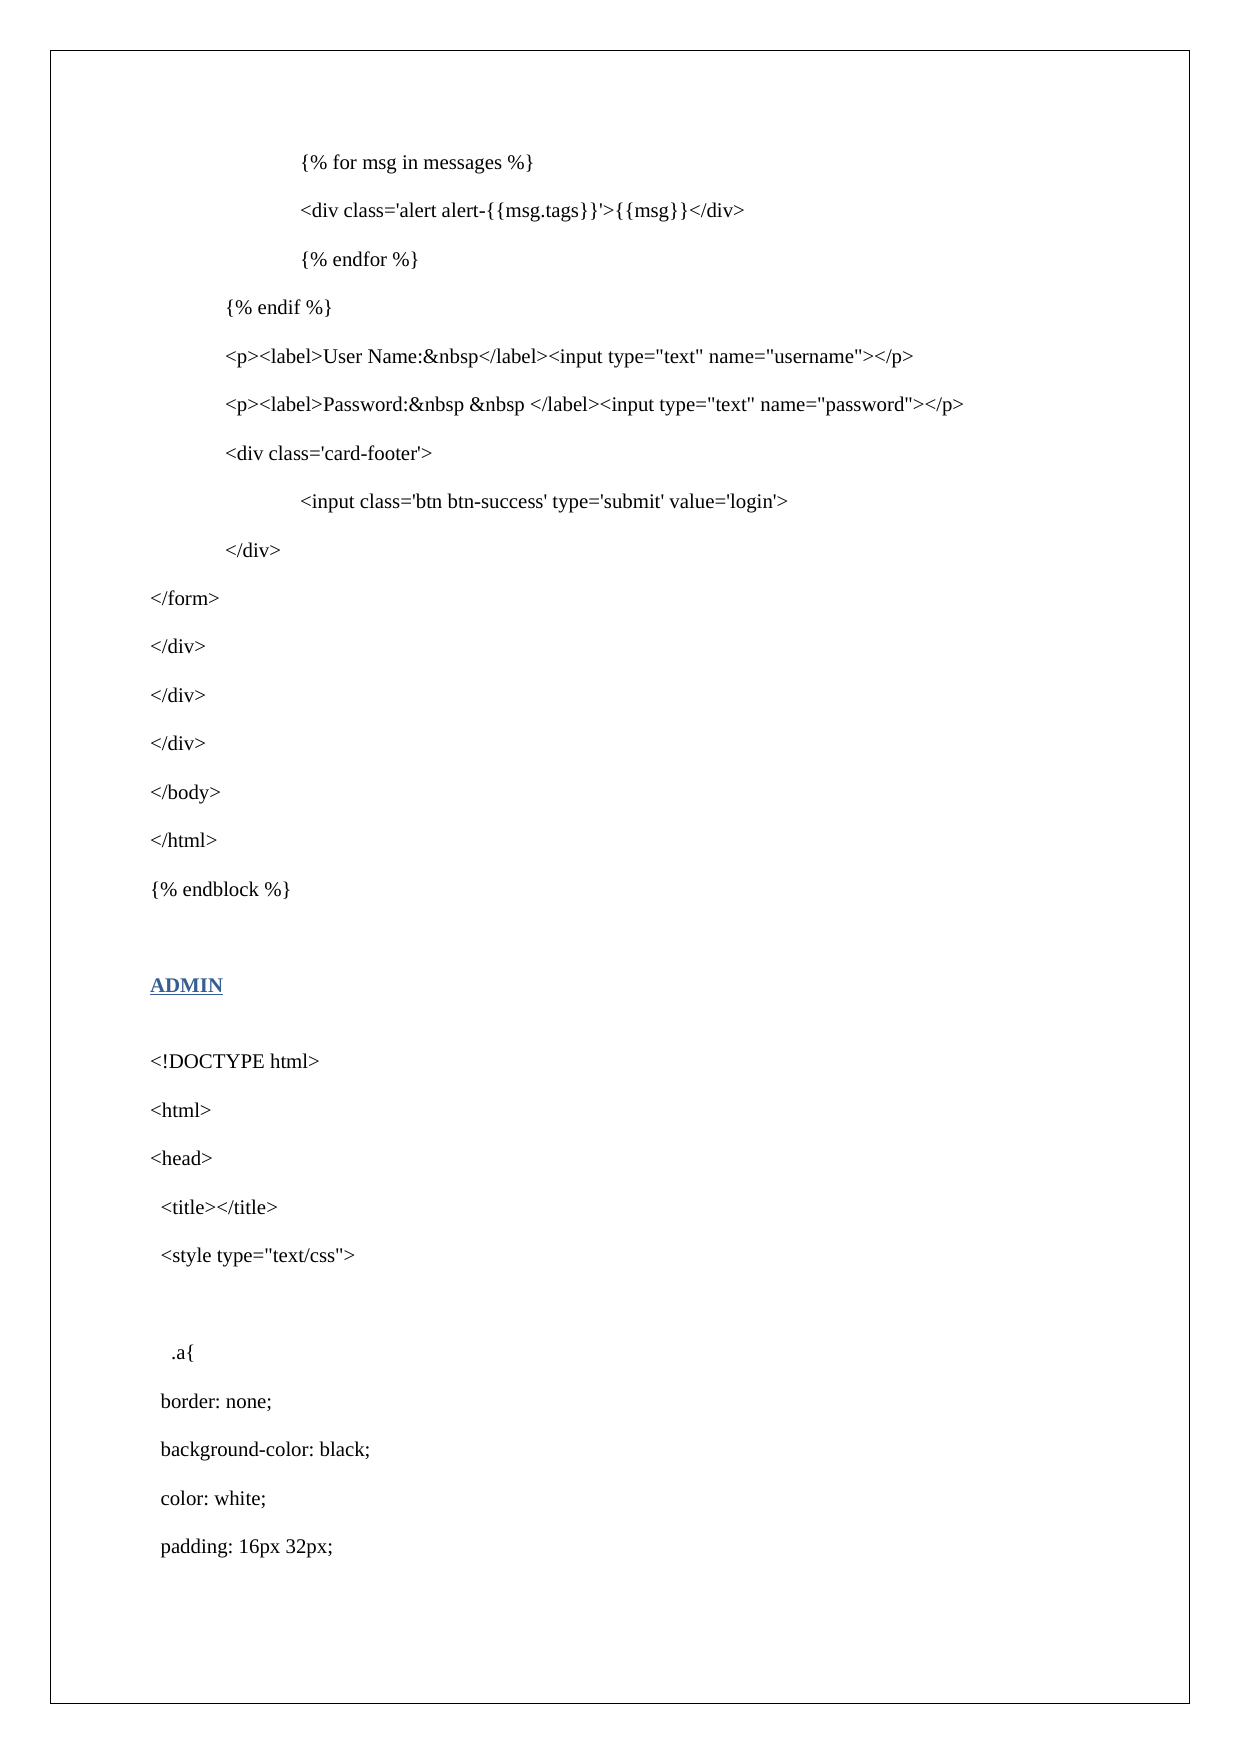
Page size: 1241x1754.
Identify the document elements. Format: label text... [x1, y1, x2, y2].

text </div> [150, 634, 1090, 658]
text {% endfor %} [150, 247, 1090, 271]
text </html> [150, 828, 1090, 852]
text {% endblock %} [150, 877, 1090, 901]
text {% endif %} [150, 295, 1090, 319]
text <title></title> [150, 1195, 1090, 1219]
text </div> [150, 731, 1090, 755]
text {% for msg in messages %} [150, 150, 1090, 174]
text <style type="text/css"> [150, 1243, 1090, 1267]
text border: none; [150, 1388, 1090, 1413]
text .a{ [150, 1340, 1090, 1364]
text <input class='btn btn-success' type='submit' value='login'> [150, 489, 1090, 513]
text </body> [150, 780, 1090, 804]
text background-color: black; [150, 1437, 1090, 1461]
text <p><label>User Name:&nbsp</label><input type="text" name="username"></p> [150, 344, 1090, 368]
text <html> [150, 1098, 1090, 1122]
text <head> [150, 1146, 1090, 1170]
subtitle ADMIN [150, 973, 1090, 997]
text <div class='alert alert-{{msg.tags}}'>{{msg}}</div> [150, 198, 1090, 222]
text </div> [150, 683, 1090, 707]
text padding: 16px 32px; [150, 1534, 1090, 1558]
text <!DOCTYPE html> [150, 1049, 1090, 1073]
text </div> [150, 537, 1090, 562]
text color: white; [150, 1485, 1090, 1509]
text <p><label>Password:&nbsp &nbsp </label><input type="text" name="password"></p> [150, 392, 1090, 416]
text <div class='card-footer'> [150, 441, 1090, 465]
text </form> [150, 586, 1090, 610]
